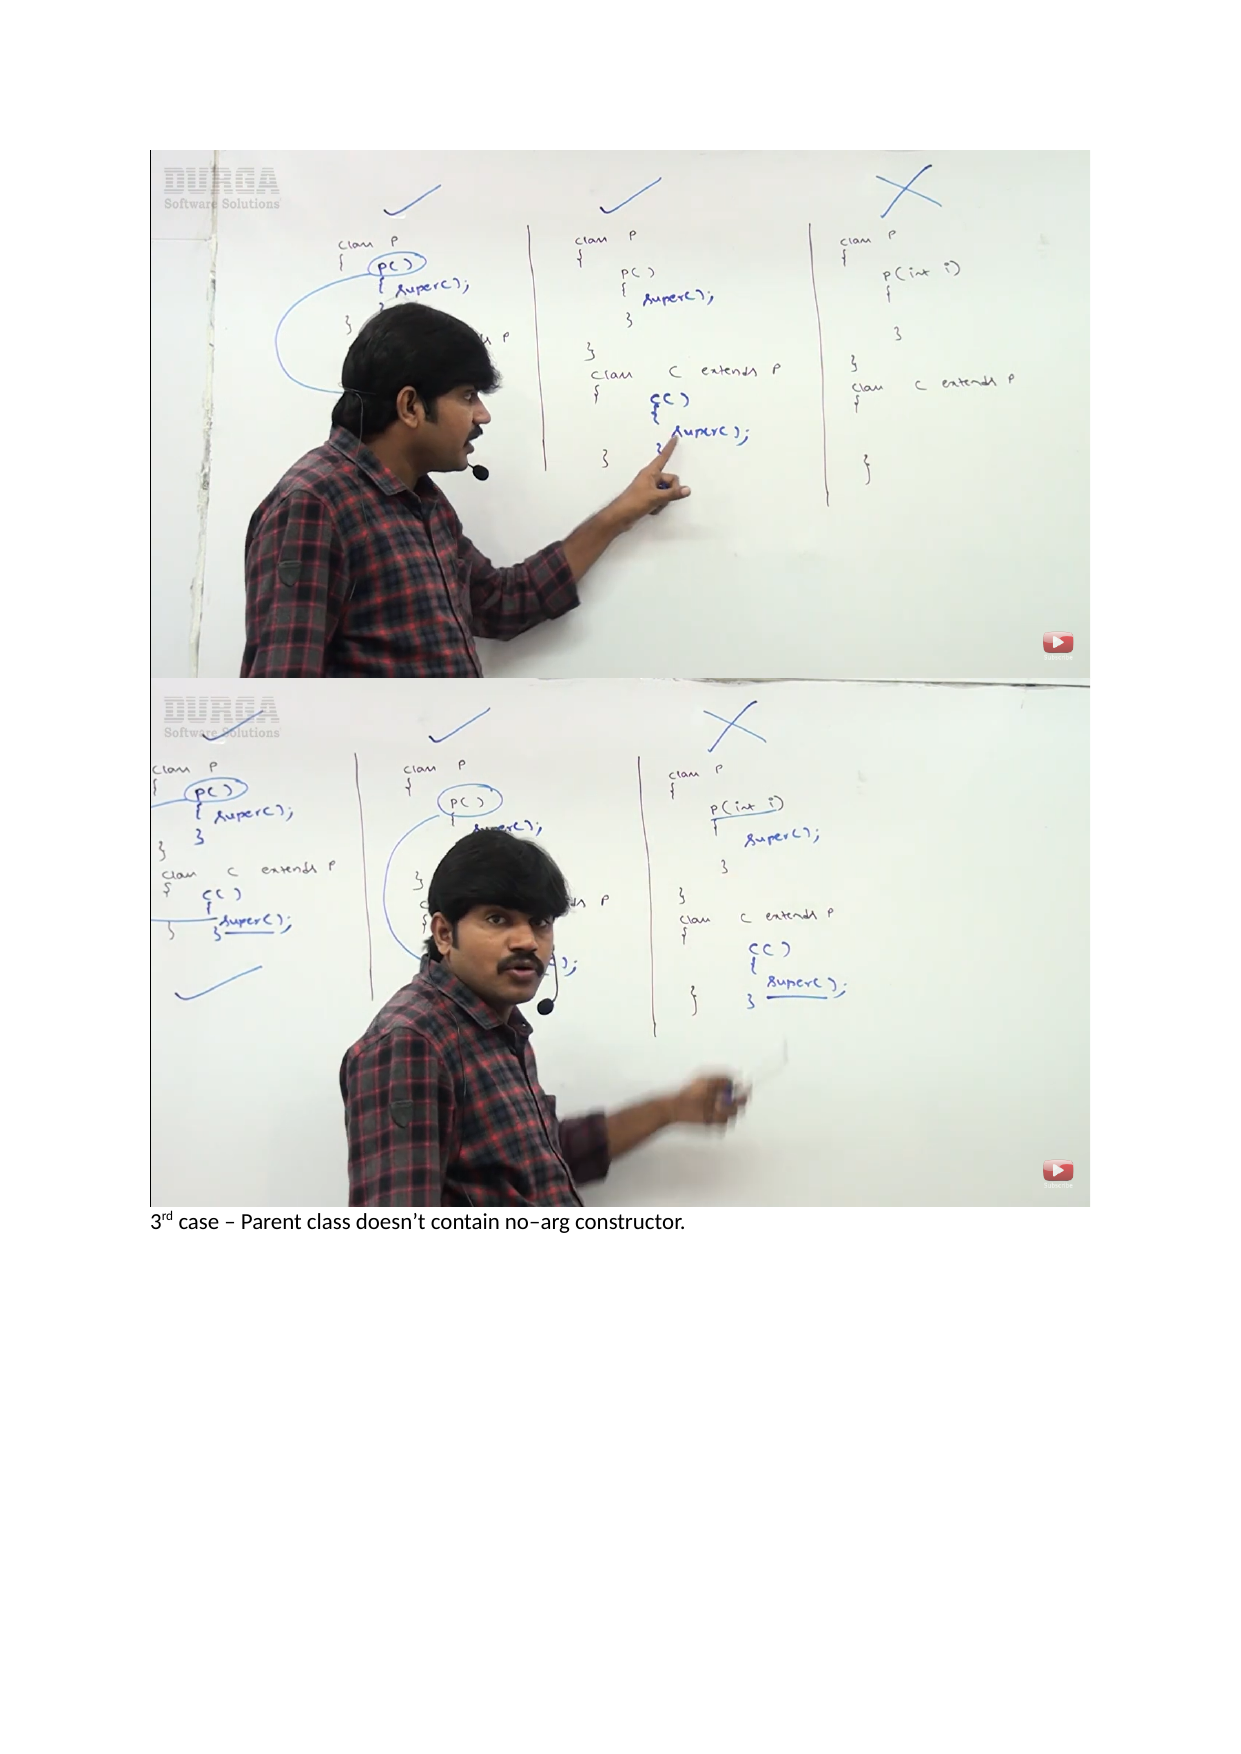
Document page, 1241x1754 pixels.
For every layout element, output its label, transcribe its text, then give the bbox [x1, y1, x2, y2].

picture [150, 150, 1091, 1207]
text 3rd case – Parent class doesn’t contain no–arg constructor. [150, 1207, 1090, 1235]
